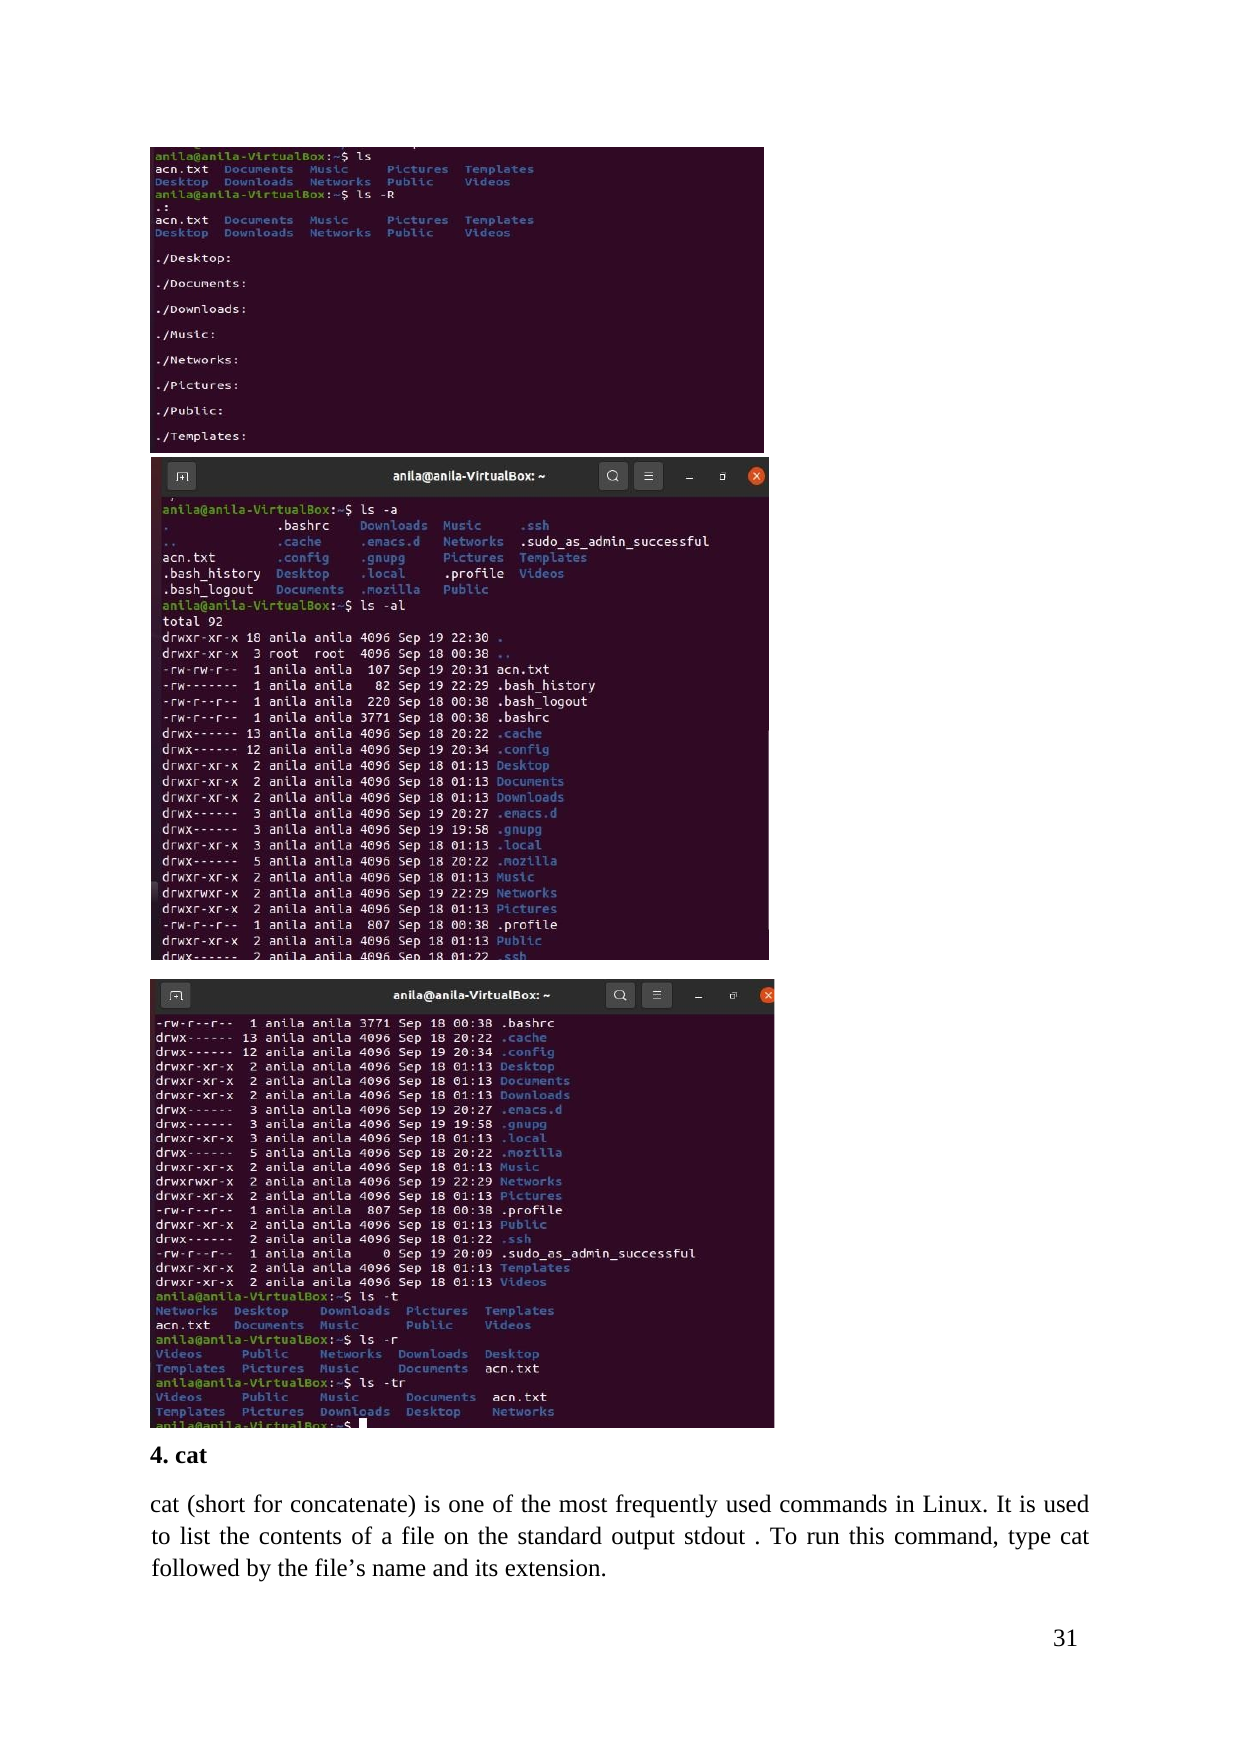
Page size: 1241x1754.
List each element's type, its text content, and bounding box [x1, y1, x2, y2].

picture [150, 979, 775, 1428]
picture [151, 457, 769, 960]
picture [150, 147, 764, 453]
text cat (short for concatenate) is one of the most frequently used commands in Linux. It is used to list the contents of a file on the standard output stdout . To run this command, type cat followed by the file’s name and its extension. [150, 1489, 1091, 1582]
